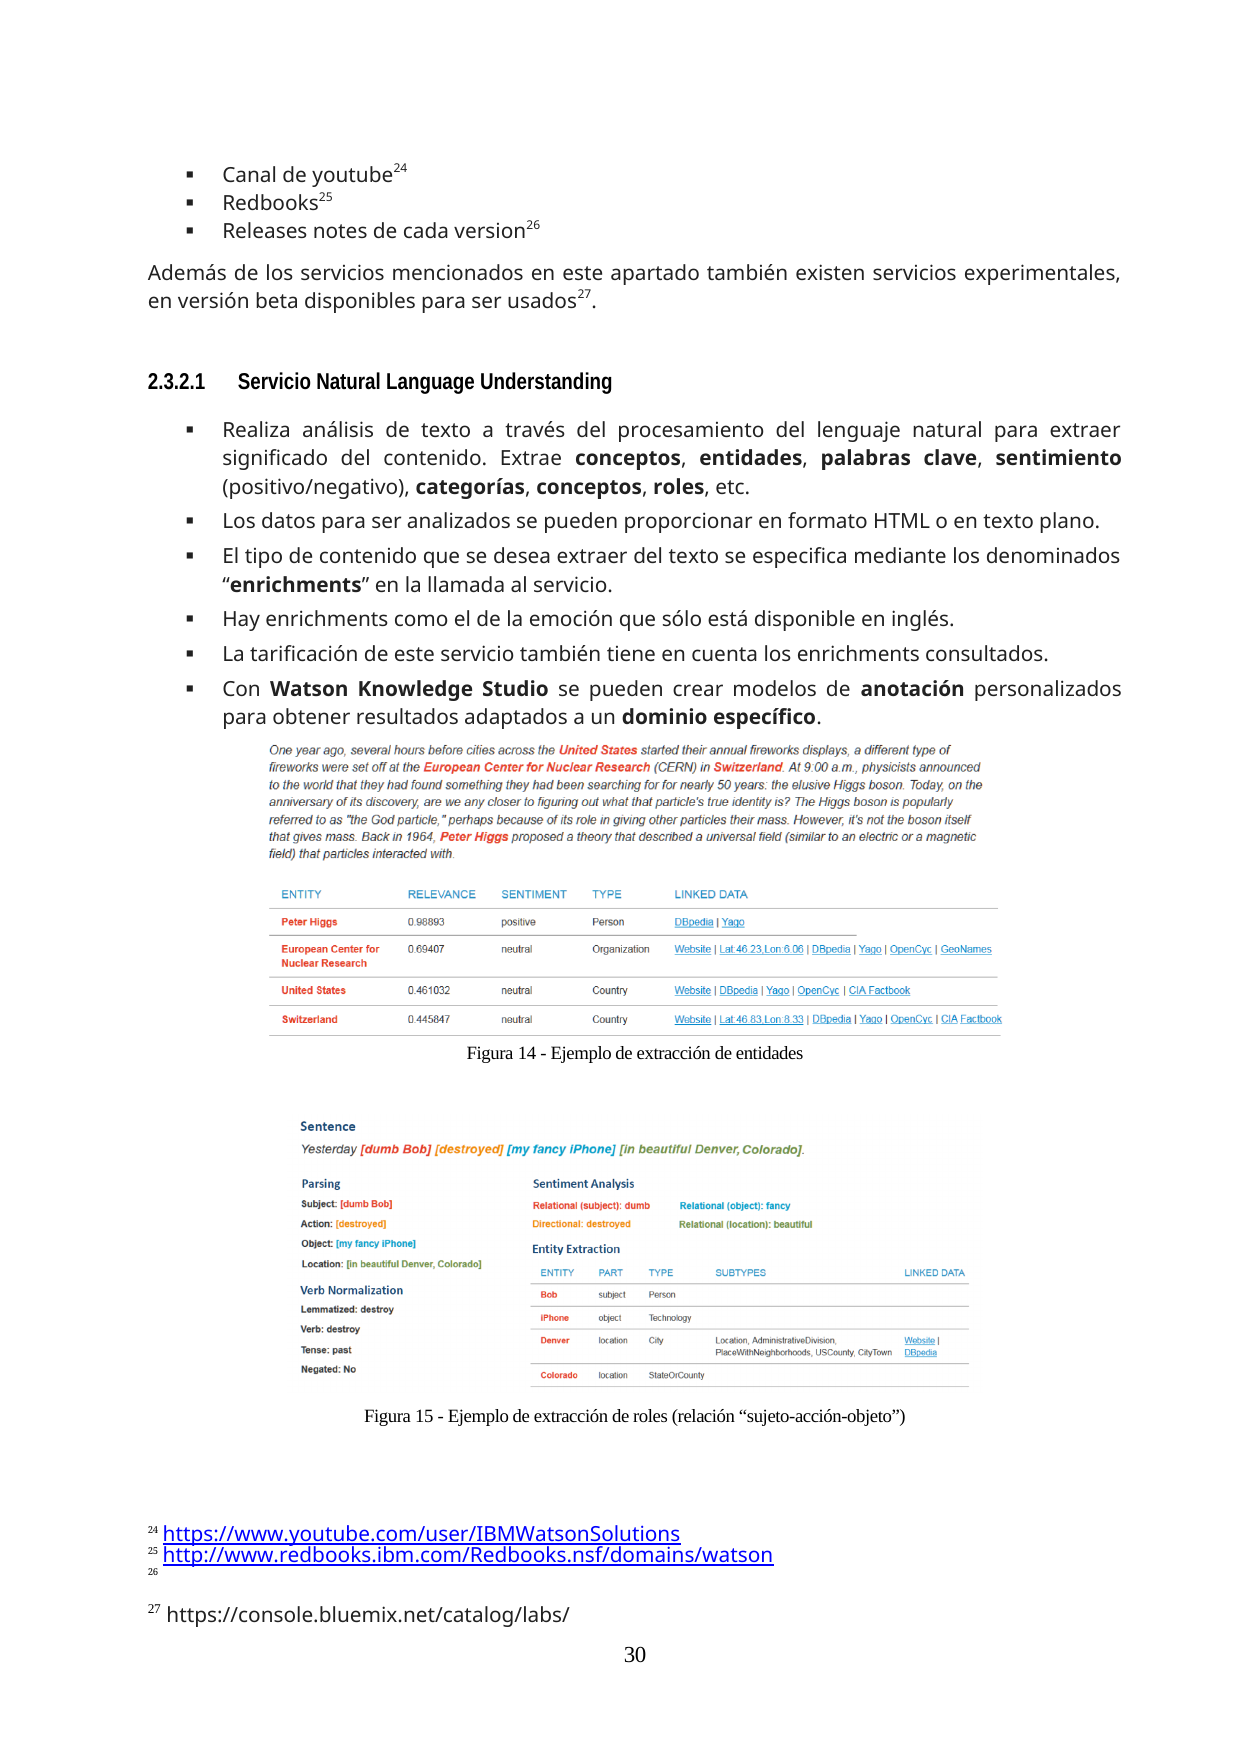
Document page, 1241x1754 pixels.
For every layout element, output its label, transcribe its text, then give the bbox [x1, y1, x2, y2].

list Releases notes de cada version [185, 217, 1122, 245]
picture [258, 730, 1012, 1042]
list Redbooks [185, 188, 1122, 217]
list El tipo de contenido que se desea extraer del texto se especifica mediante los denominados “enrichments” en la llamada al servicio. [185, 541, 1122, 598]
list Realiza análisis de texto a través del procesamiento del lenguaje natural para extraer significado del contenido. Extrae conceptos, entidades, palabras clave, sentimiento (positivo/negativo), categorías, conceptos, roles, etc. [185, 415, 1122, 500]
list Hay enrichments como el de la emoción que sólo está disponible en inglés. [185, 604, 1122, 633]
list Canal de youtube [185, 160, 1122, 188]
list La tarificación de este servicio también tiene en cuenta los enrichments consultados. [185, 639, 1122, 668]
list Con Watson Knowledge Studio se pueden crear modelos de anotación personalizados para obtener resultados adaptados a un dominio específico. [185, 674, 1122, 731]
subtitle Servicio Natural Language Understanding [148, 368, 1122, 394]
text Además de los servicios mencionados en este apartado también existen servicios experimentales, en versión beta disponibles para ser usados. [148, 258, 1122, 314]
picture [287, 1114, 983, 1393]
list Los datos para ser analizados se pueden proporcionar en formato HTML o en texto plano. [185, 507, 1122, 535]
